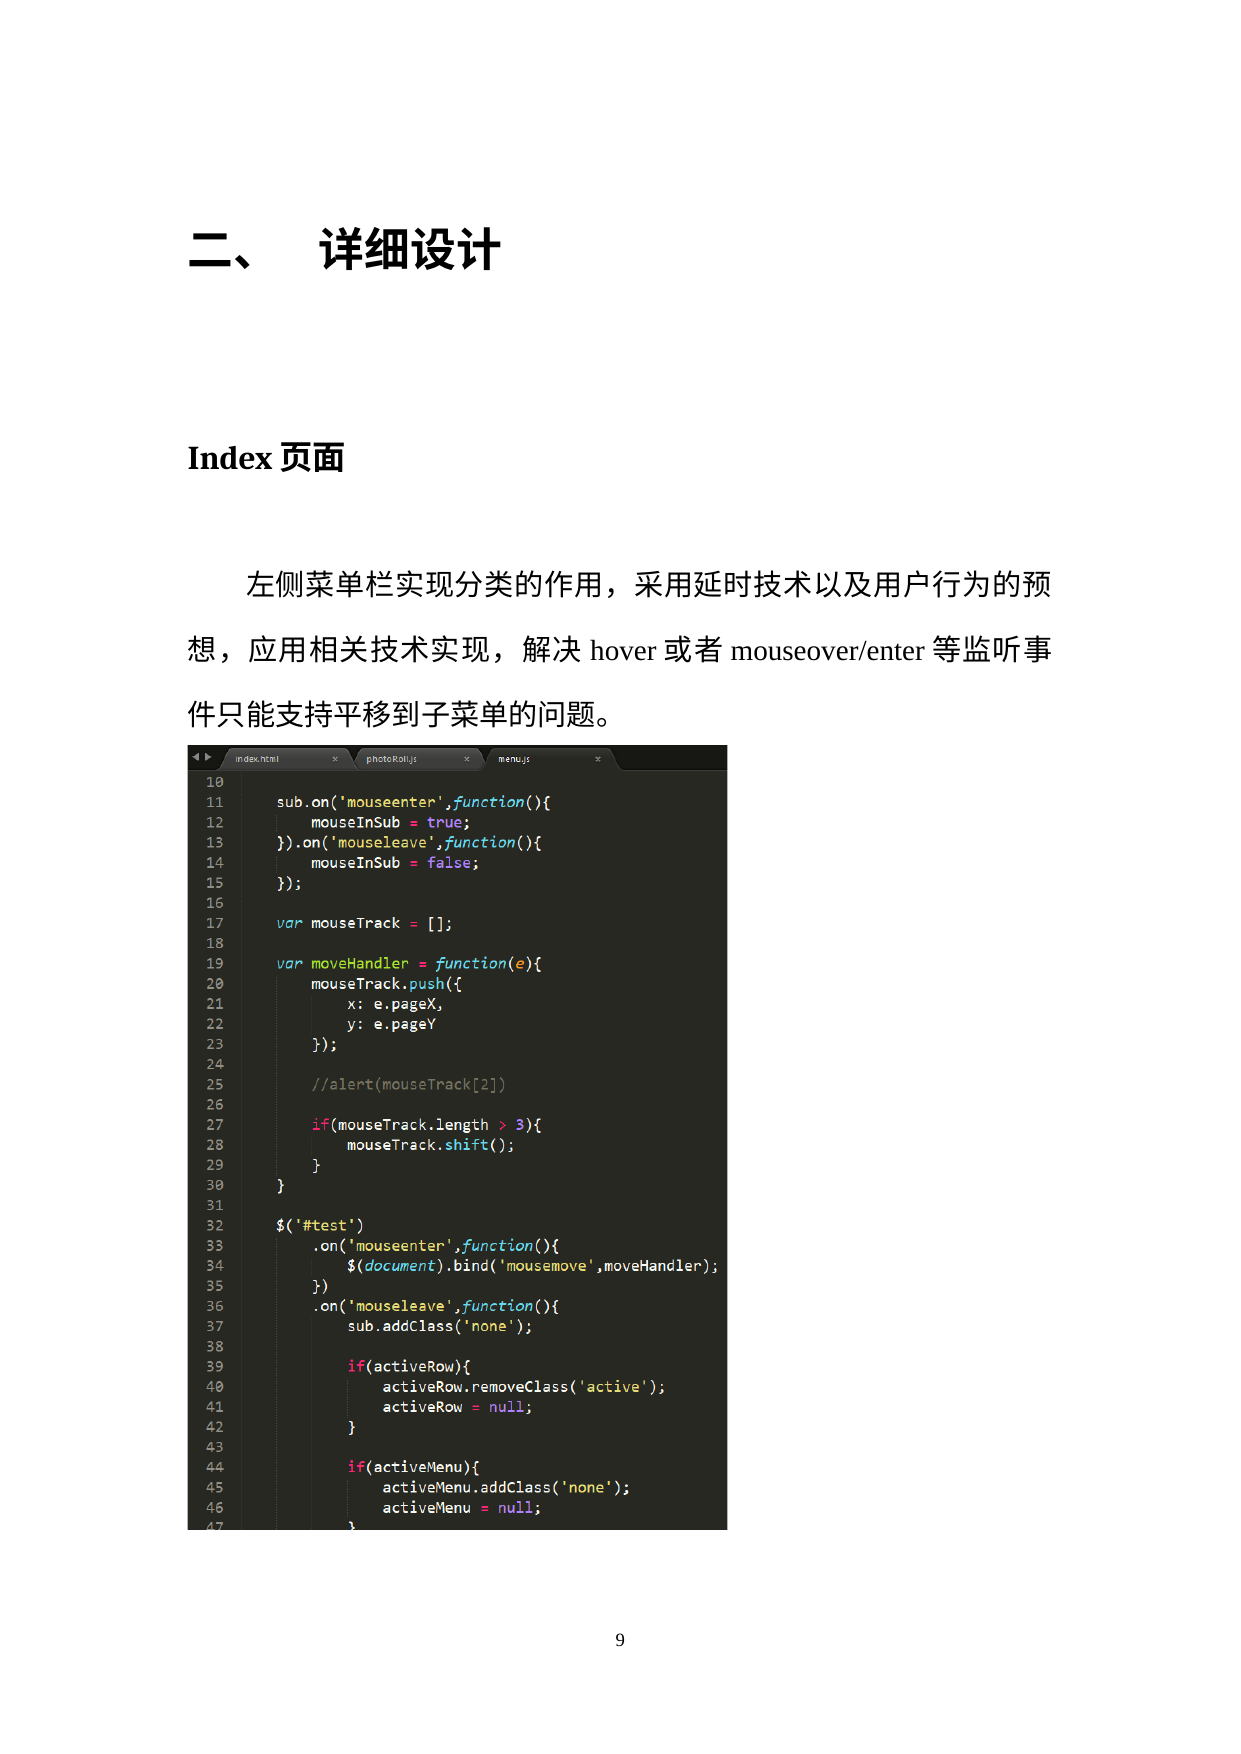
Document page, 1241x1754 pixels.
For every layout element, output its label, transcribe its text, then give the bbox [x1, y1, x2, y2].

subtitle 详细设计 [187, 197, 1053, 295]
text 左侧菜单栏实现分类的作用，采用延时技术以及用户行为的预想，应用相关技术实现，解决hover或者mouseover/enter等监听事件只能支持平移到子菜单的问题。 [187, 550, 1053, 745]
subtitle Index页面 [187, 423, 1053, 488]
picture [187, 745, 728, 1530]
